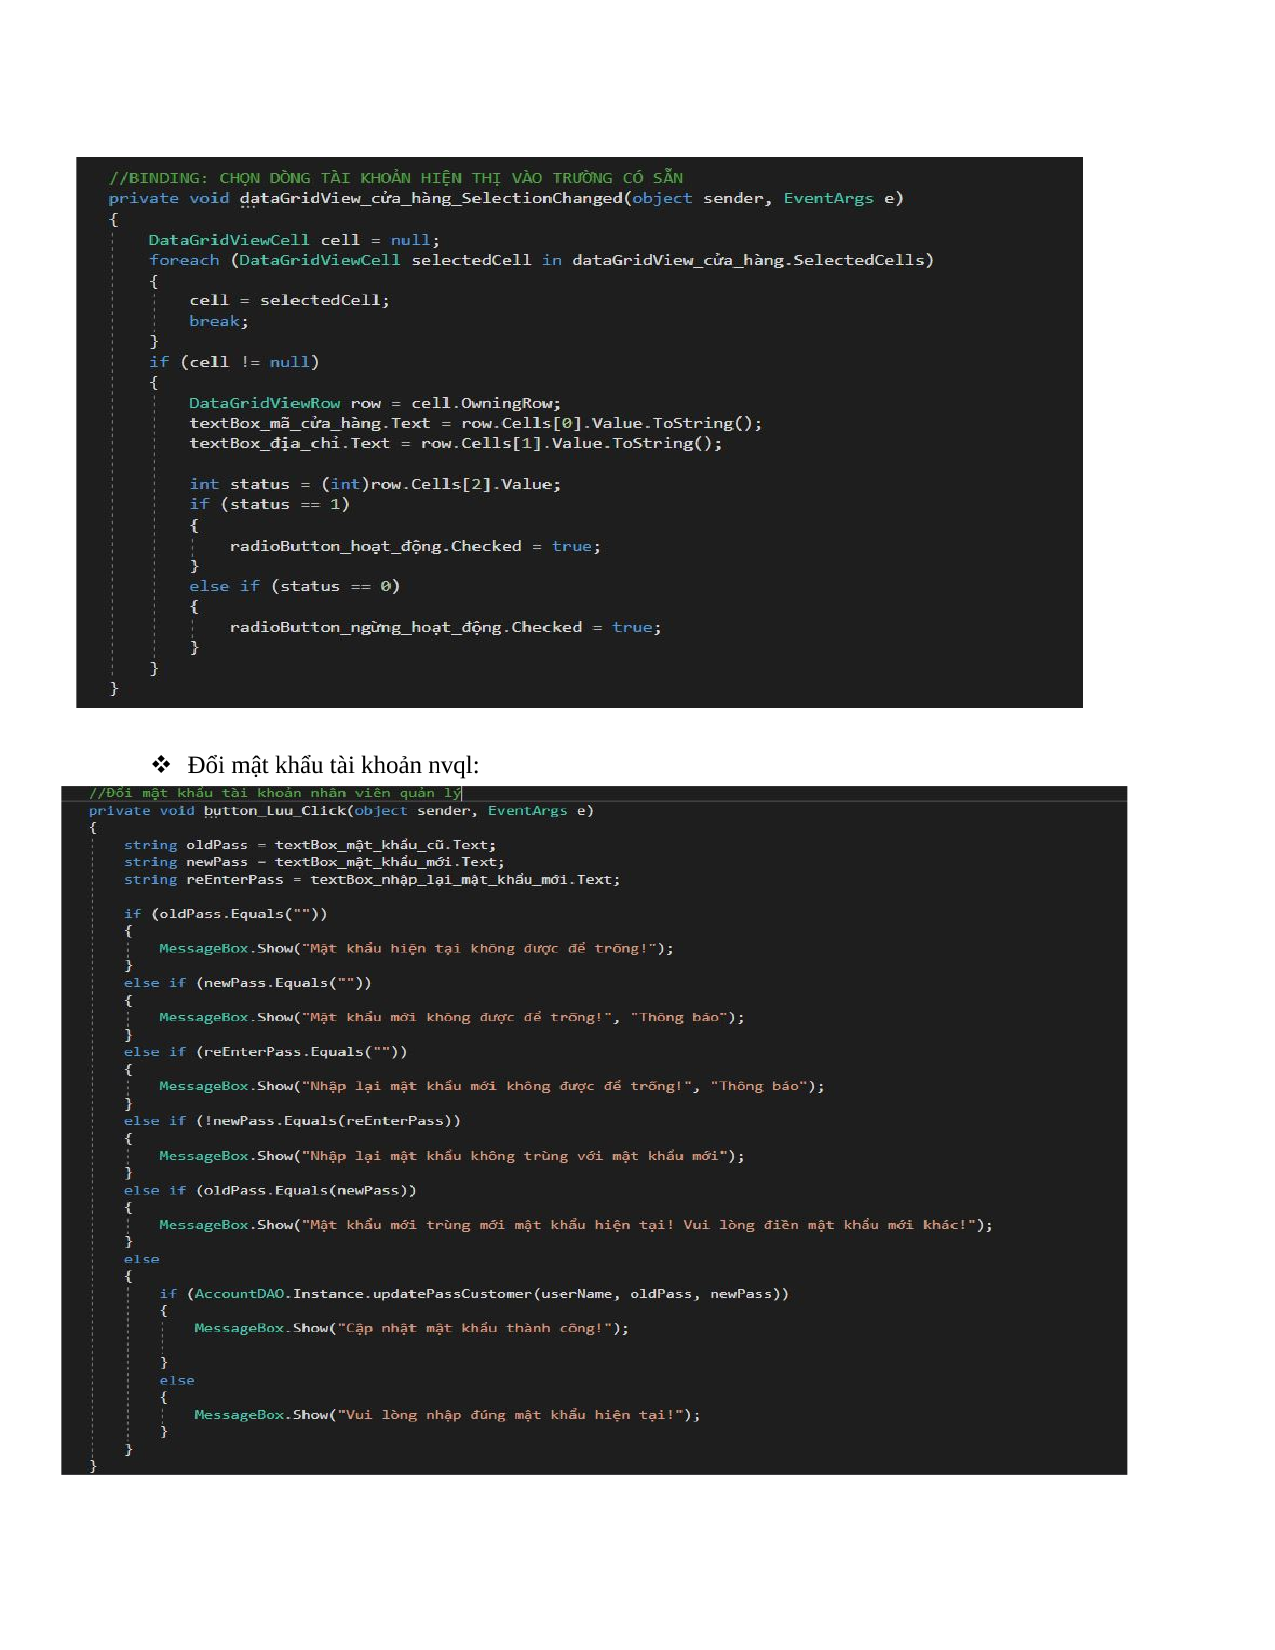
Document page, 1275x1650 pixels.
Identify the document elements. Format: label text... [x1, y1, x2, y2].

picture [61, 786, 1128, 1475]
subtitle Đổi mật khẩu tài khoản nvql: [150, 751, 812, 779]
picture [76, 157, 1083, 708]
